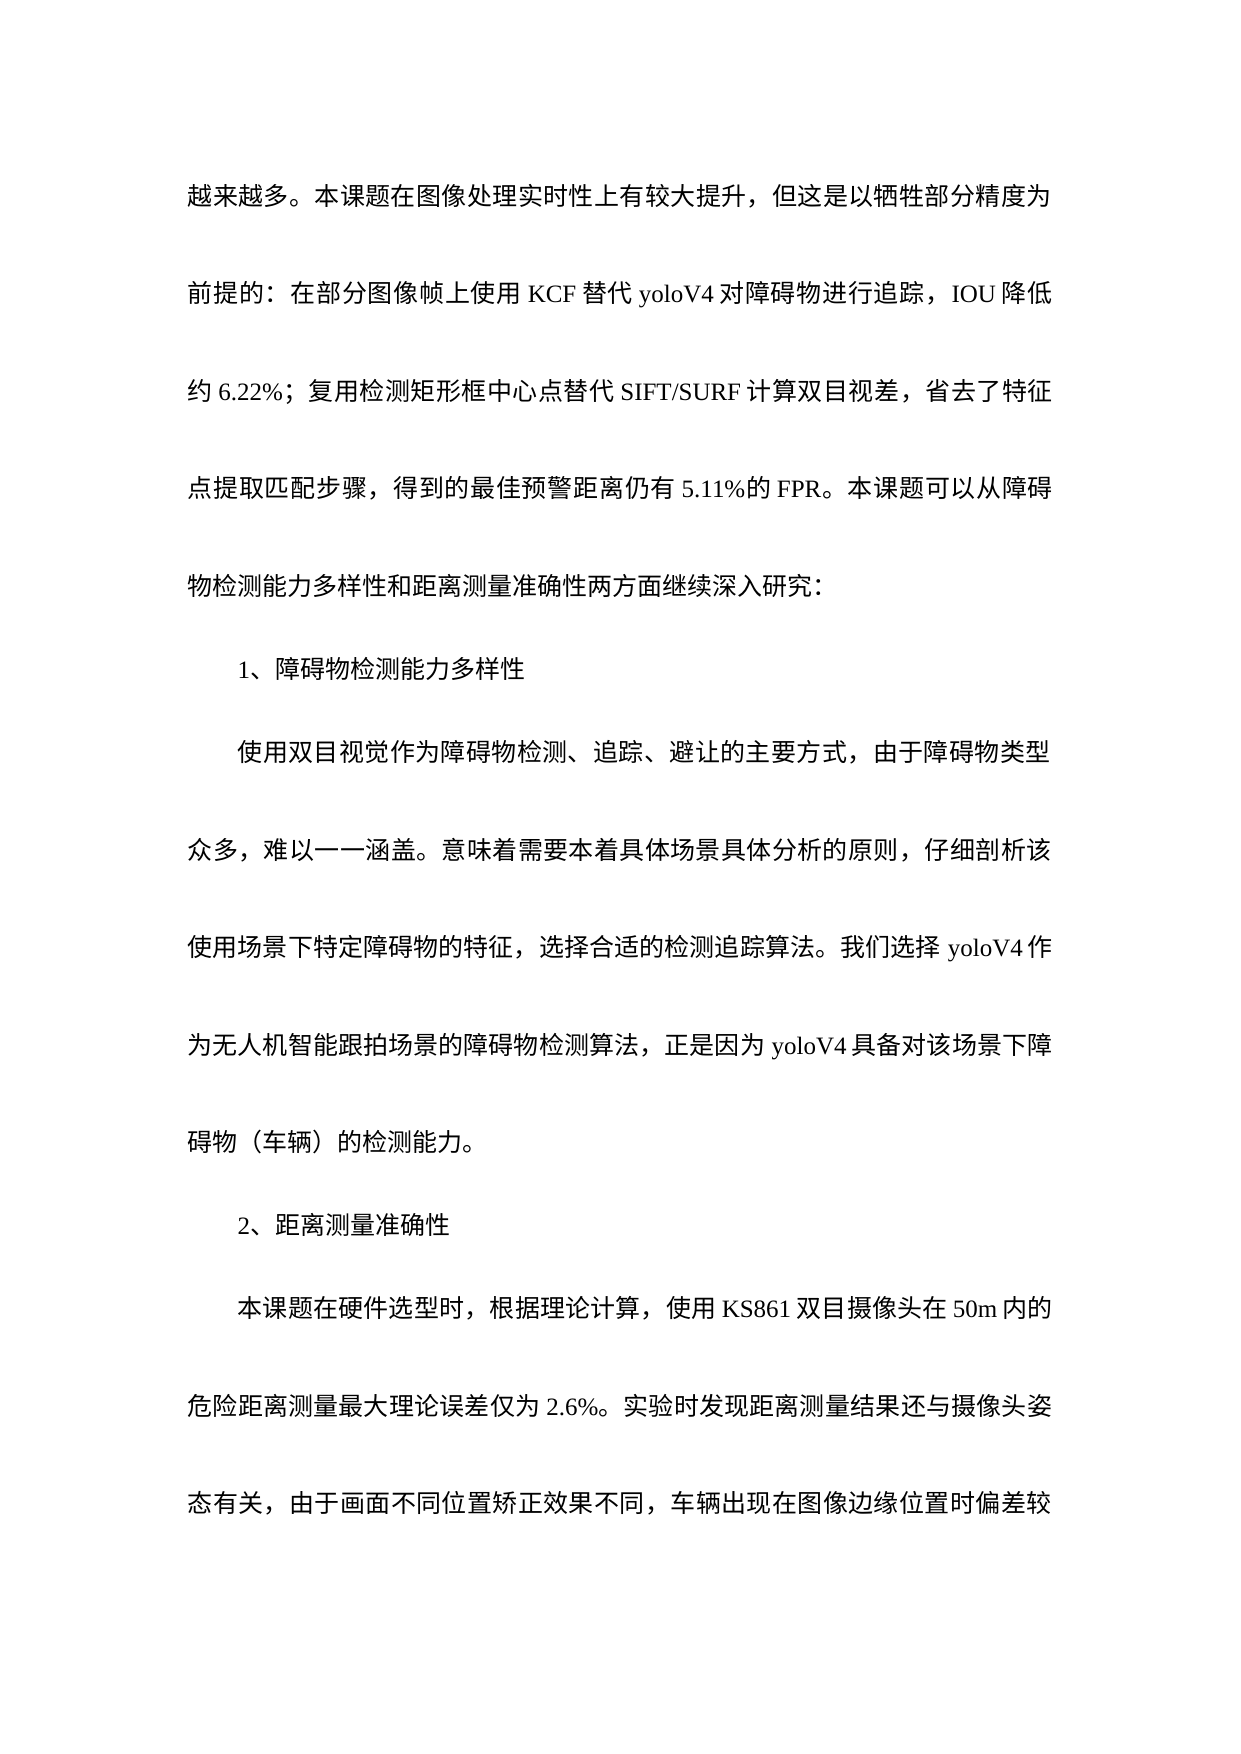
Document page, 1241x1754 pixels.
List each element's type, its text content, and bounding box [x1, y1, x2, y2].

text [187, 1274, 1053, 1534]
text 使用双目视觉作为障碍物检测、追踪、避让的主要方式，由于障碍物类型众多，难以一一涵盖。意味着需要本着具体场景具体分析的原则，仔细剖析该使用场景下特定障碍物的特征，选择合适的检测追踪算法。我们选择yoloV4作为无人机智能跟拍场景的障碍物检测算法，正是因为yoloV4具备对该场景下障碍物（车辆）的检测能力。 [187, 718, 1053, 1173]
text 1、障碍物检测能力多样性 [187, 635, 1053, 700]
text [187, 162, 1053, 617]
text 2、距离测量准确性 [187, 1191, 1053, 1256]
